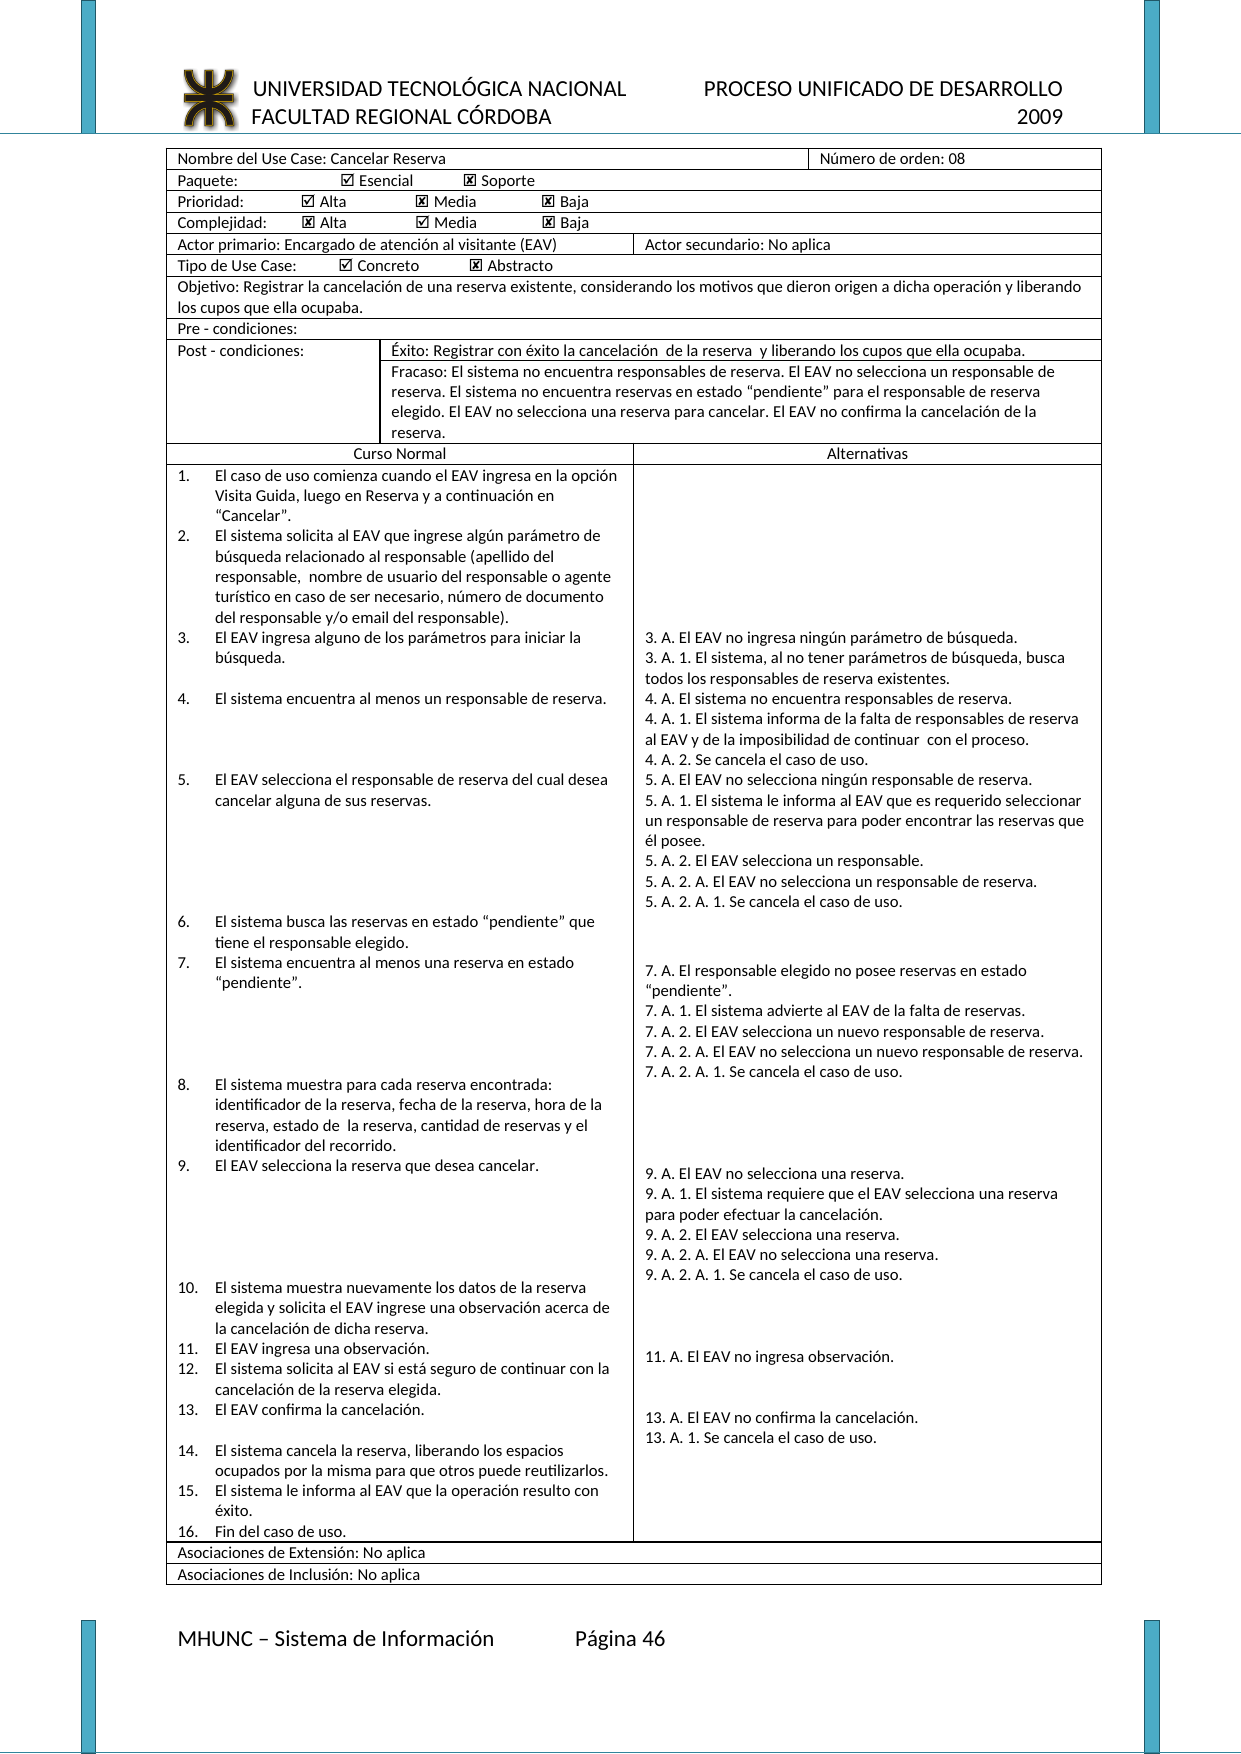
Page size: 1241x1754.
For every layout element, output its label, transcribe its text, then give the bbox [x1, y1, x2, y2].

table_cell Objetivo: Registrar la cancelación de una reserva existente, considerando los motivos que dieron origen a dicha operación y liberando los cupos que ella ocupaba. [167, 277, 1101, 317]
table_cell Prioridad: Alta Media Baja [167, 191, 1101, 212]
table_cell Actor primario: Encargado de atención al visitante (EAV) [167, 234, 633, 254]
table_cell Asociaciones de Extensión: No aplica [167, 1543, 1101, 1563]
table_cell Paquete: Esencial Soporte [167, 170, 1101, 190]
table_cell Alternativas [634, 444, 1101, 464]
picture [182, 68, 239, 132]
table_cell Pre - condiciones: [167, 319, 1101, 339]
table_cell Post - condiciones: [167, 340, 379, 442]
table_cell Actor secundario: No aplica [634, 234, 1101, 254]
table_cell Asociaciones de Inclusión: No aplica [167, 1564, 1101, 1584]
table_cell Éxito: Registrar con éxito la cancelación de la reserva y liberando los cupos que ella ocupaba. [381, 340, 1101, 360]
table_cell Curso Normal [167, 444, 633, 464]
table_cell Complejidad: Alta Media Baja [167, 213, 1101, 233]
table_cell Tipo de Use Case: Concreto Abstracto [167, 255, 1101, 276]
table_cell Fracaso: El sistema no encuentra responsables de reserva. El EAV no selecciona un responsable de reserva. El sistema no encuentra reservas en estado “pendiente” para el responsable de reserva elegido. El EAV no selecciona una reserva para cancelar. El EAV no confirma la cancelación de la reserva. [381, 361, 1101, 442]
table_cell Número de orden: 08 [809, 149, 1101, 169]
table_cell El caso de uso comienza cuando el EAV ingresa en la opción Visita Guida, luego en Reserva y a continuación en “Cancelar”. El sistema solicita al EAV que ingrese algún parámetro de búsqueda relacionado al responsable (apellido del responsable, nombre de usuario del responsable o agente turístico en caso de ser necesario, número de documento del responsable y/o email del responsable). El EAV ingresa alguno de los parámetros para iniciar la búsqueda. El sistema encuentra al menos un responsable de reserva. El EAV selecciona el responsable de reserva del cual desea cancelar alguna de sus reservas. El sistema busca las reservas en estado “pendiente” que tiene el responsable elegido. El sistema encuentra al menos una reserva en estado “pendiente”. El sistema muestra para cada reserva encontrada: identificador de la reserva, fecha de la reserva, hora de la reserva, estado de la reserva, cantidad de reservas y el identificador del recorrido. El EAV selecciona la reserva que desea cancelar. El sistema muestra nuevamente los datos de la reserva elegida y solicita el EAV ingrese una observación acerca de la cancelación de dicha reserva. El EAV ingresa una observación. El sistema solicita al EAV si está seguro de continuar con la cancelación de la reserva elegida. El EAV confirma la cancelación. El sistema cancela la reserva, liberando los espacios ocupados por la misma para que otros puede reutilizarlos. El sistema le informa al EAV que la operación resulto con éxito. Fin del caso de uso. [167, 465, 633, 1541]
table_cell 3. A. El EAV no ingresa ningún parámetro de búsqueda. 3. A. 1. El sistema, al no tener parámetros de búsqueda, busca todos los responsables de reserva existentes. 4. A. El sistema no encuentra responsables de reserva. 4. A. 1. El sistema informa de la falta de responsables de reserva al EAV y de la imposibilidad de continuar con el proceso. 4. A. 2. Se cancela el caso de uso. 5. A. El EAV no selecciona ningún responsable de reserva. 5. A. 1. El sistema le informa al EAV que es requerido seleccionar un responsable de reserva para poder encontrar las reservas que él posee. 5. A. 2. El EAV selecciona un responsable. 5. A. 2. A. El EAV no selecciona un responsable de reserva. 5. A. 2. A. 1. Se cancela el caso de uso. 7. A. El responsable elegido no posee reservas en estado “pendiente”. 7. A. 1. El sistema advierte al EAV de la falta de reservas. 7. A. 2. El EAV selecciona un nuevo responsable de reserva. 7. A. 2. A. El EAV no selecciona un nuevo responsable de reserva. 7. A. 2. A. 1. Se cancela el caso de uso. 9. A. El EAV no selecciona una reserva. 9. A. 1. El sistema requiere que el EAV selecciona una reserva para poder efectuar la cancelación. 9. A. 2. El EAV selecciona una reserva. 9. A. 2. A. El EAV no selecciona una reserva. 9. A. 2. A. 1. Se cancela el caso de uso. 11. A. El EAV no ingresa observación. 13. A. El EAV no confirma la cancelación. 13. A. 1. Se cancela el caso de uso. [634, 465, 1101, 1541]
table_cell Nombre del Use Case: Cancelar Reserva [167, 149, 808, 169]
